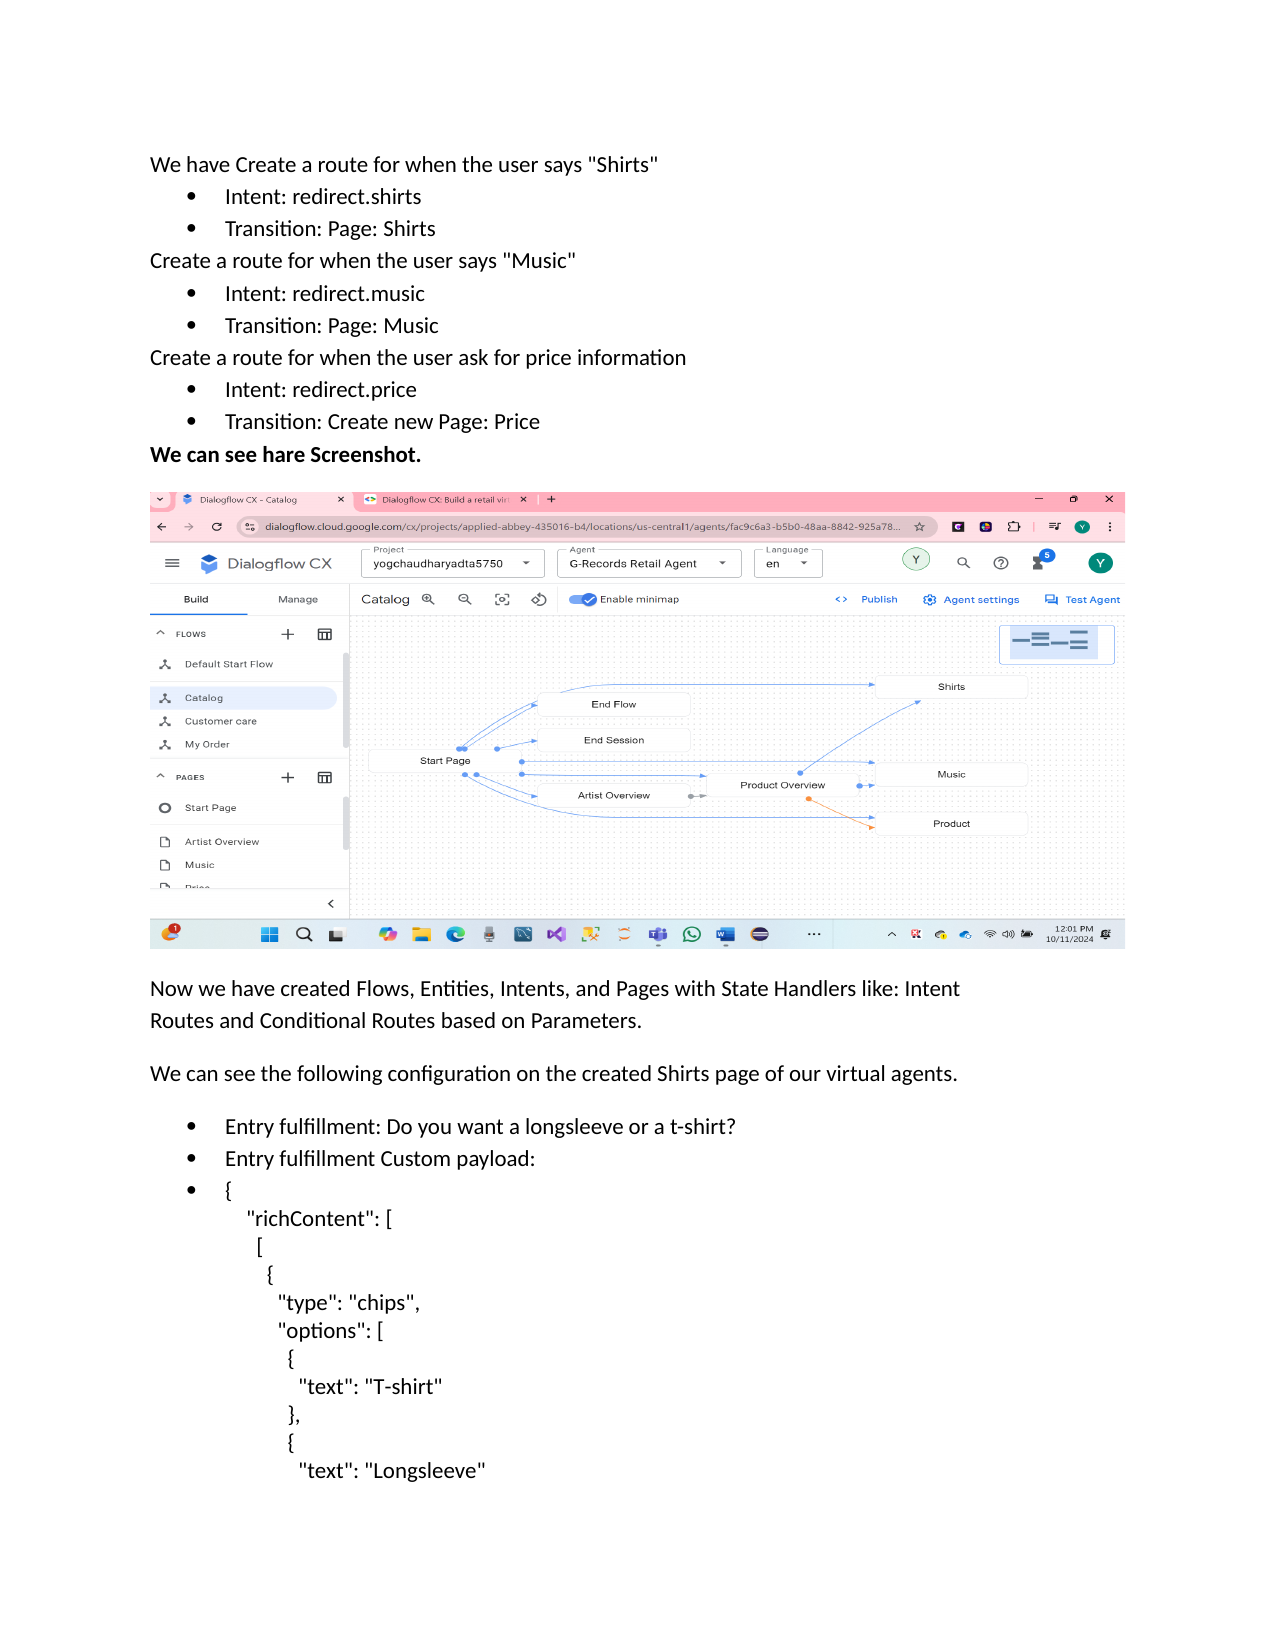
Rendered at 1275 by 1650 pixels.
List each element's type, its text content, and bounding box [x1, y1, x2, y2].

list Transition: Page: Music [187, 311, 1125, 339]
list Transition: Create new Page: Price [187, 407, 1125, 436]
list Intent: redirect.music [187, 279, 1125, 307]
text Create a route for when the user says "Music" [150, 247, 1125, 274]
text Now we have created Flows, Entities, Intents, and Pages with State Handlers like: Intent Routes and Conditional Routes based on Parameters. [150, 974, 1125, 1034]
list Entry fulfillment Custom payload: [187, 1144, 1125, 1172]
list Transition: Page: Shirts [187, 214, 1125, 242]
list Intent: redirect.shirts [187, 182, 1125, 210]
text We can see the following configuration on the created Shirts page of our virtual agents. [150, 1059, 1125, 1087]
list Entry fulfillment: Do you want a longsleeve or a t-shirt? [187, 1112, 1125, 1140]
text We have Create a route for when the user says "Shirts" [150, 150, 1125, 178]
picture [150, 492, 1125, 949]
text We can see hare Screenshot. [150, 440, 1125, 468]
text Create a route for when the user ask for price information [150, 343, 1125, 371]
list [187, 1176, 1125, 1484]
list Intent: redirect.price [187, 375, 1125, 403]
